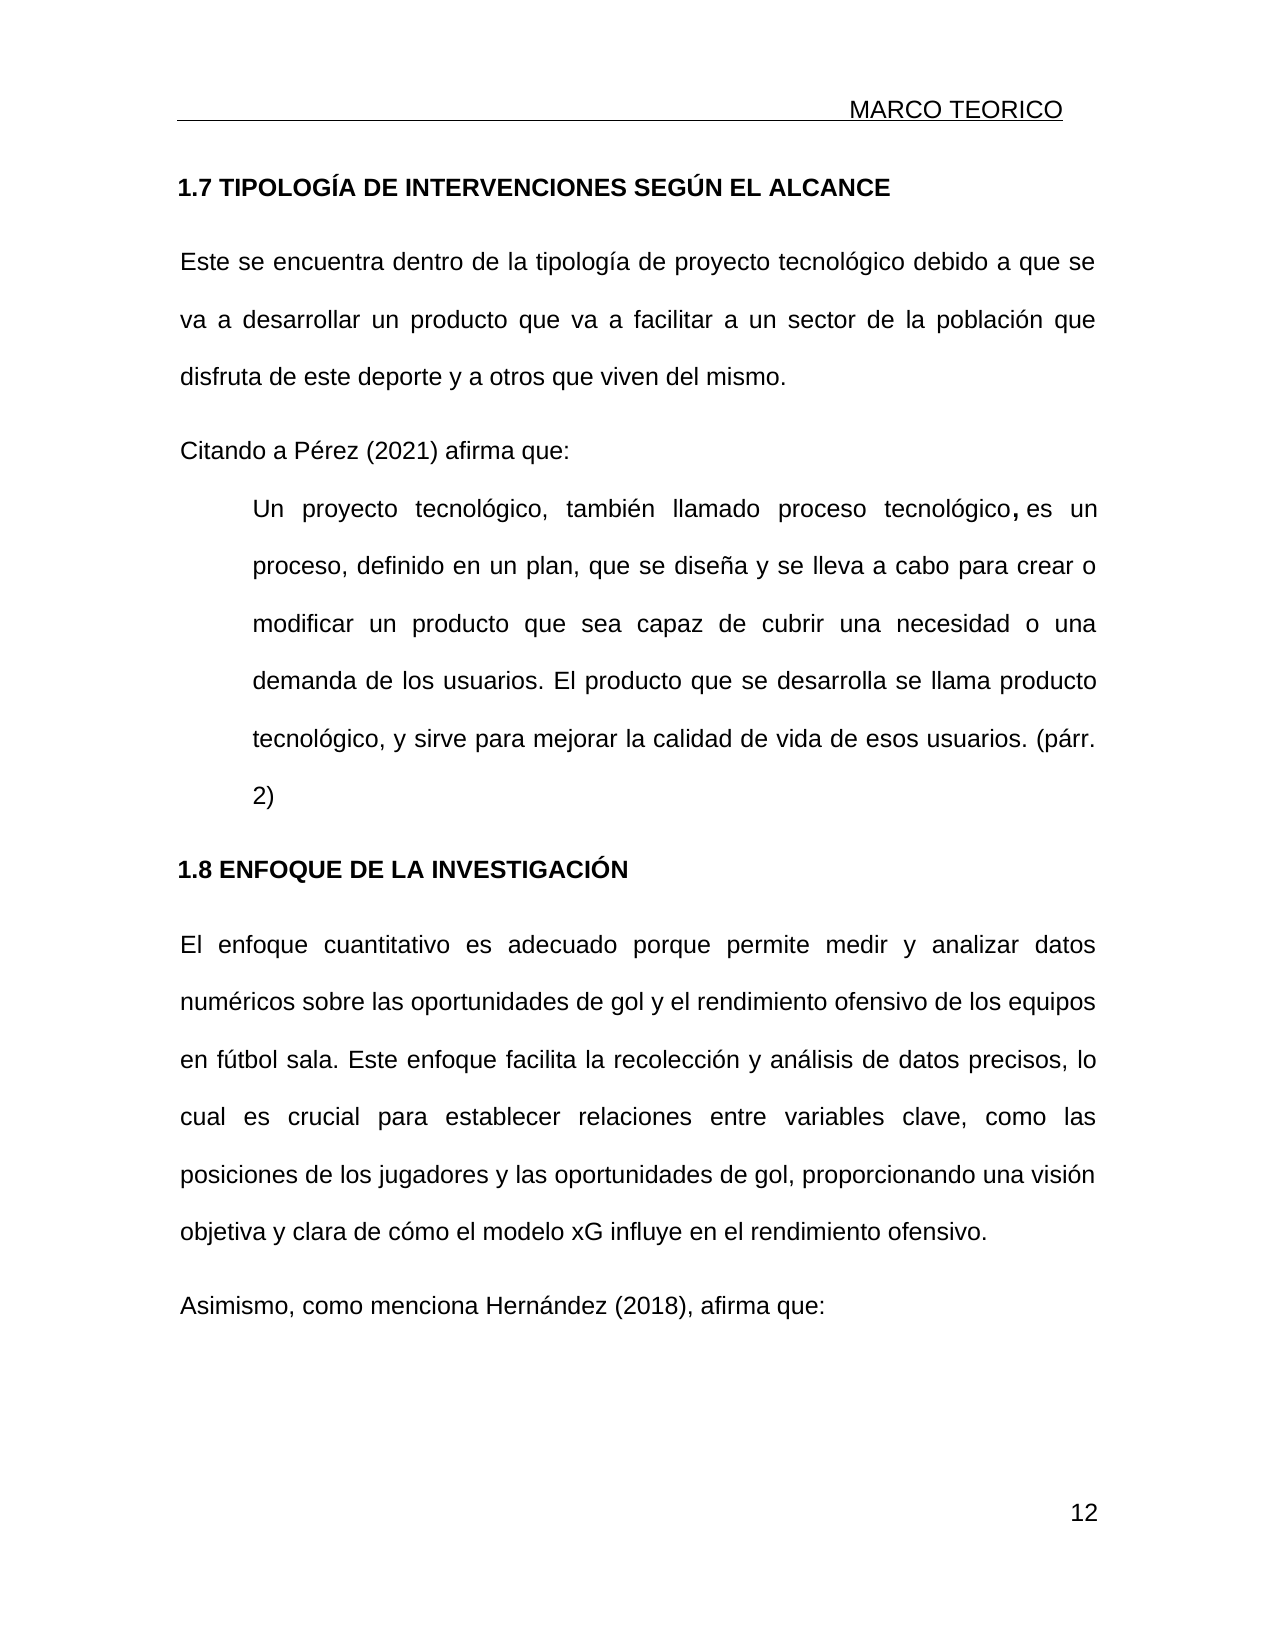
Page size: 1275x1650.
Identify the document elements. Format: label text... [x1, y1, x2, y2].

text Asimismo, como menciona Hernández (2018), afirma que: [180, 1291, 1098, 1320]
text Este se encuentra dentro de la tipología de proyecto tecnológico debido a que se va a desarrollar un producto que va a facilitar a un sector de la población que disfruta de este deporte y a otros que viven del mismo. [180, 247, 1098, 391]
subtitle Tipología de Intervenciones Según el Alcance [177, 173, 1098, 202]
subtitle Enfoque de la Investigación [177, 855, 1098, 884]
text Citando a Pérez (2021) afirma que: [180, 436, 1098, 465]
text El enfoque cuantitativo es adecuado porque permite medir y analizar datos numéricos sobre las oportunidades de gol y el rendimiento ofensivo de los equipos en fútbol sala. Este enfoque facilita la recolección y análisis de datos precisos, lo cual es crucial para establecer relaciones entre variables clave, como las posiciones de los jugadores y las oportunidades de gol, proporcionando una visión objetiva y clara de cómo el modelo xG influye en el rendimiento ofensivo. [180, 929, 1098, 1246]
text Un proyecto tecnológico, también llamado proceso tecnológico, es un proceso, definido en un plan, que se diseña y se lleva a cabo para crear o modificar un producto que sea capaz de cubrir una necesidad o una demanda de los usuarios. El producto que se desarrolla se llama producto tecnológico, y sirve para mejorar la calidad de vida de esos usuarios. (párr. 2) [252, 494, 1098, 810]
